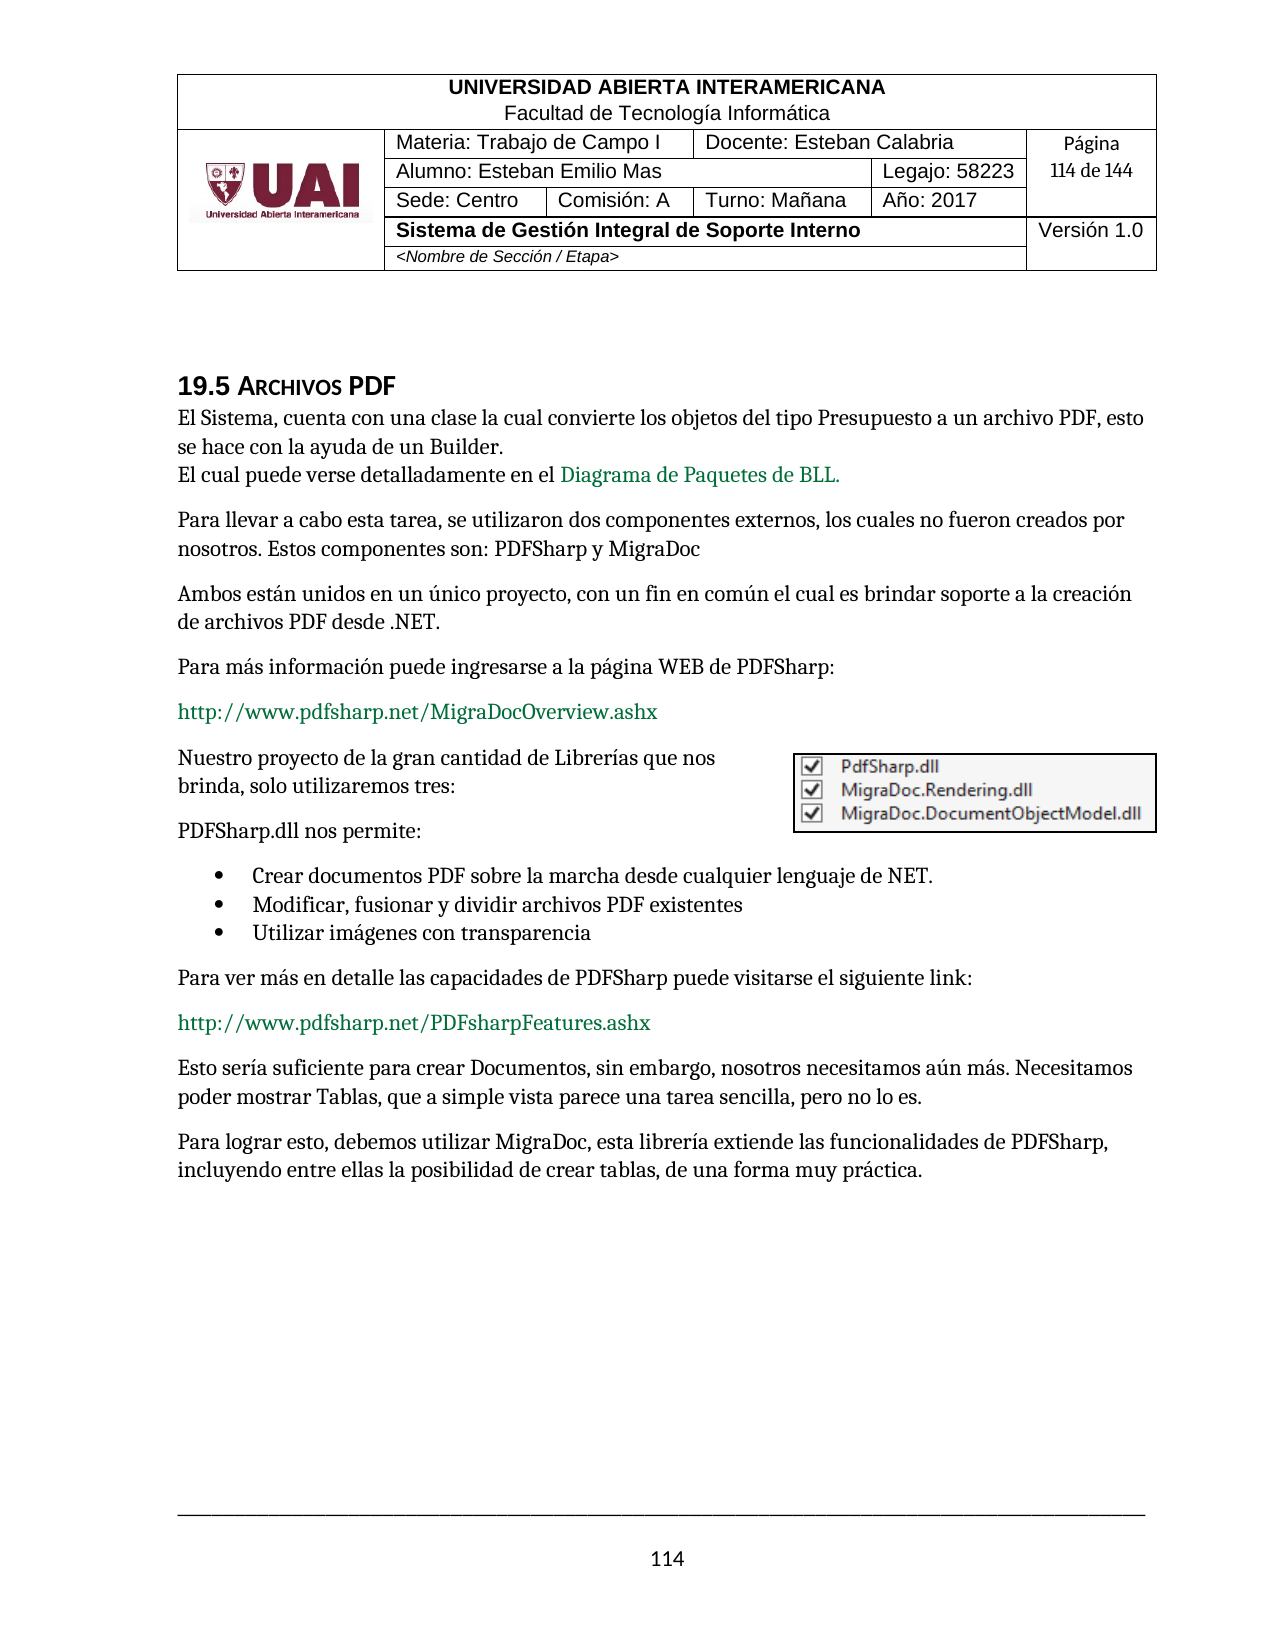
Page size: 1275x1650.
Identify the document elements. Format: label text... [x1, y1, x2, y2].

picture [188, 155, 374, 223]
text El Sistema, cuenta con una clase la cual convierte los objetos del tipo Presupuesto a un archivo PDF, esto se hace con la ayuda de un Builder. El cual puede verse detalladamente en el Diagrama de Paquetes de BLL. [177, 405, 1157, 488]
text Nuestro proyecto de la gran cantidad de Librerías que nos brinda, solo utilizaremos tres: [177, 744, 1157, 799]
text Para ver más en detalle las capacidades de PDFSharp puede visitarse el siguiente link: [177, 965, 1157, 991]
text Esto sería suficiente para crear Documentos, sin embargo, nosotros necesitamos aún más. Necesitamos poder mostrar Tablas, que a simple vista parece una tarea sencilla, pero no lo es. [177, 1055, 1157, 1110]
list Crear documentos PDF sobre la marcha desde cualquier lenguaje de NET. [215, 863, 1157, 889]
text Para lograr esto, debemos utilizar MigraDoc, esta librería extiende las funcionalidades de PDFSharp, incluyendo entre ellas la posibilidad de crear tablas, de una forma muy práctica. [177, 1129, 1157, 1183]
text Para llevar a cabo esta tarea, se utilizaron dos componentes externos, los cuales no fueron creados por nosotros. Estos componentes son: PDFSharp y MigraDoc [177, 507, 1157, 562]
text PDFSharp.dll nos permite: [177, 818, 1157, 844]
list Modificar, fusionar y dividir archivos PDF existentes [215, 891, 1157, 918]
text http://www.pdfsharp.net/MigraDocOverview.ashx [177, 699, 1157, 726]
picture [795, 755, 1155, 831]
text Ambos están unidos en un único proyecto, con un fin en común el cual es brindar soporte a la creación de archivos PDF desde .NET. [177, 581, 1157, 635]
text http://www.pdfsharp.net/PDFsharpFeatures.ashx [177, 1010, 1157, 1036]
list Utilizar imágenes con transparencia [215, 920, 1157, 946]
subtitle Archivos PDF [177, 367, 1157, 402]
text Para más información puede ingresarse a la página WEB de PDFSharp: [177, 654, 1157, 680]
